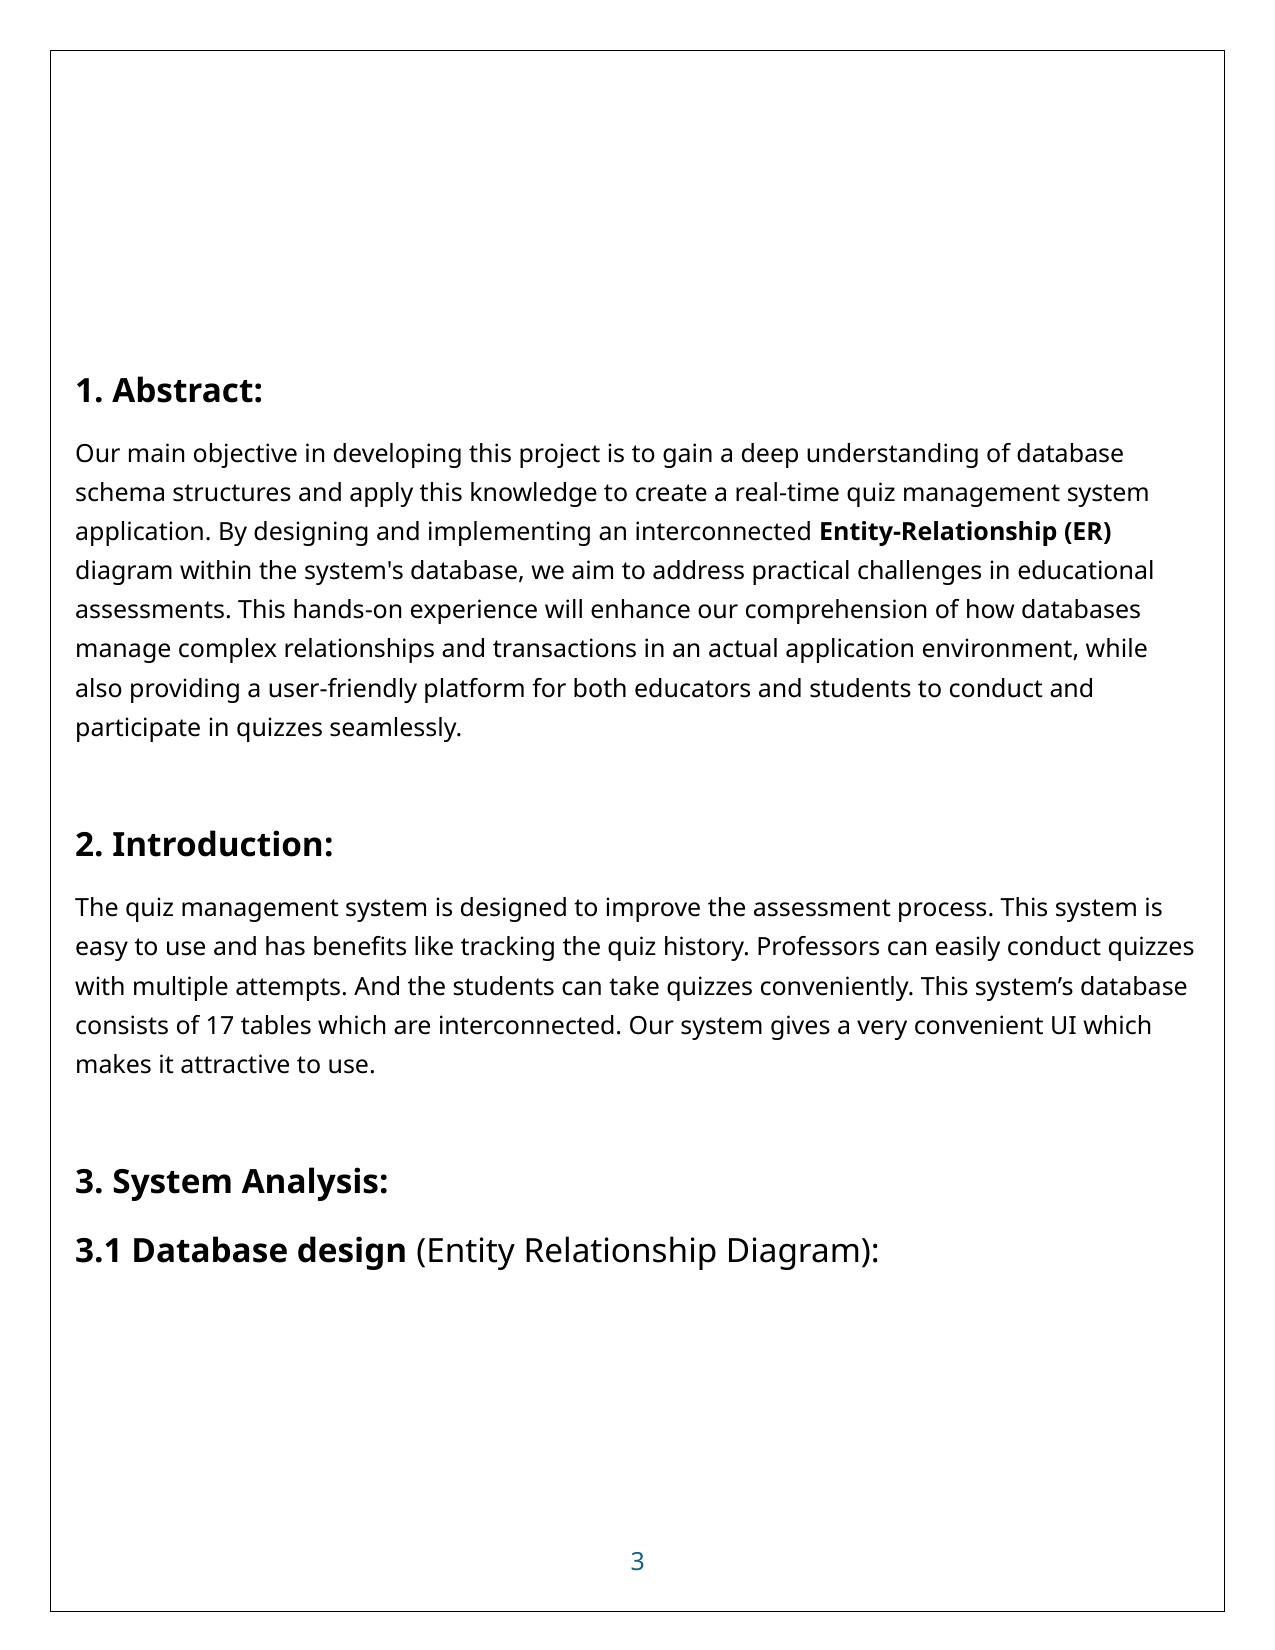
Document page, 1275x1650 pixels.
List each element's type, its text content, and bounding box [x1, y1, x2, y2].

text 1. Abstract: [75, 366, 1200, 412]
text 3.1 Database design (Entity Relationship Diagram): [75, 1227, 1200, 1272]
text Our main objective in developing this project is to gain a deep understanding of database schema structures and apply this knowledge to create a real-time quiz management system application. By designing and implementing an interconnected Entity-Relationship (ER) diagram within the system's database, we aim to address practical challenges in educational assessments. This hands-on experience will enhance our comprehension of how databases manage complex relationships and transactions in an actual application environment, while also providing a user-friendly platform for both educators and students to conduct and participate in quizzes seamlessly. [75, 435, 1200, 743]
text The quiz management system is designed to improve the assessment process. This system is easy to use and has benefits like tracking the quiz history. Professors can easily conduct quizzes with multiple attempts. And the students can take quizzes conveniently. This system’s database consists of 17 tables which are interconnected. Our system gives a very convenient UI which makes it attractive to use. [75, 890, 1200, 1081]
text 2. Introduction: [75, 821, 1200, 866]
text 3. System Analysis: [75, 1158, 1200, 1204]
